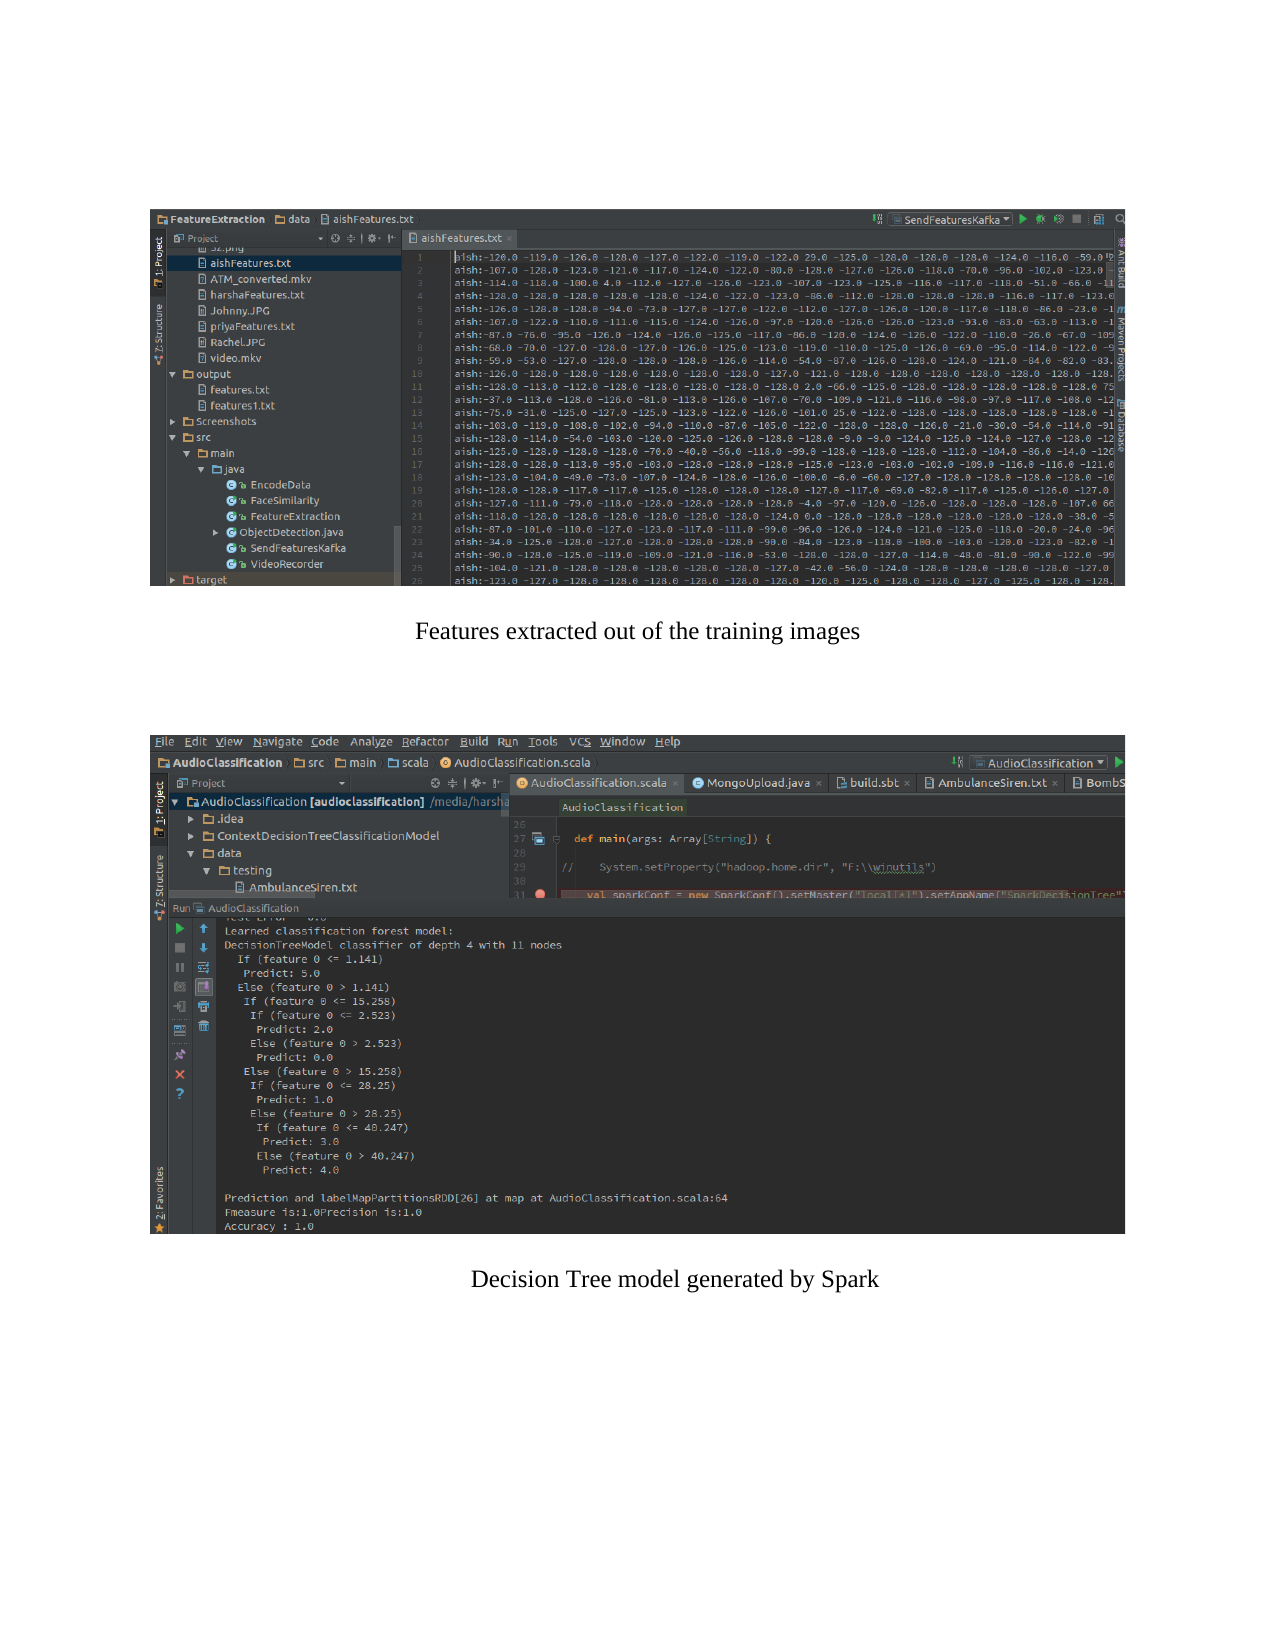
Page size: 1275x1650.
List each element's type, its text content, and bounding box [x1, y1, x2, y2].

text Decision Tree model generated by Spark [150, 1264, 1125, 1293]
picture [150, 735, 1125, 1234]
picture [150, 209, 1125, 586]
text Features extracted out of the training images [150, 616, 1125, 644]
